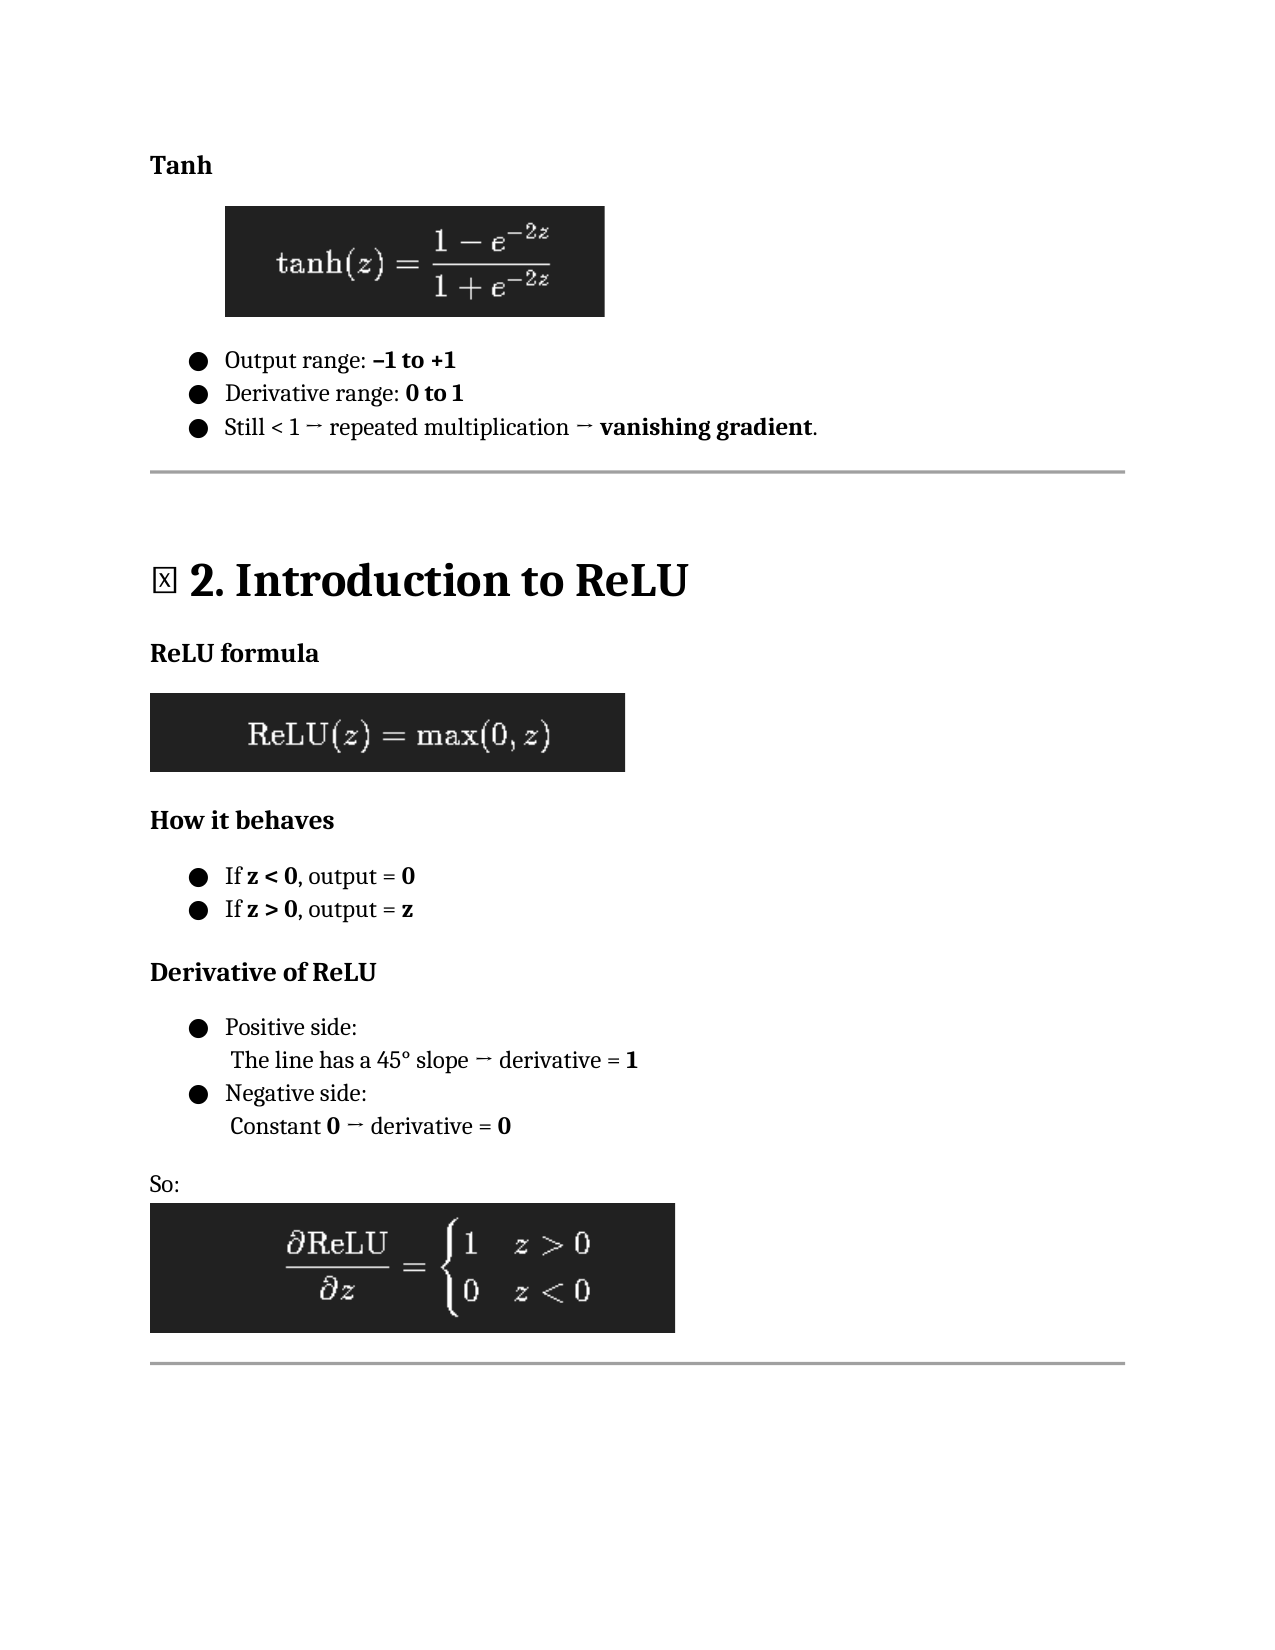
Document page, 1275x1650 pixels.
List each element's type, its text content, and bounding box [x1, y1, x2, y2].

subtitle 🔹 2. Introduction to ReLU [150, 553, 1125, 608]
subtitle How it behaves [150, 805, 1125, 837]
list Negative side: Constant 0 → derivative = 0 [187, 1079, 1125, 1141]
list If z > 0, output = z [187, 894, 1125, 923]
list Output range: –1 to +1 [187, 346, 1125, 375]
subtitle Derivative of ReLU [150, 957, 1125, 988]
list If z < 0, output = 0 [187, 862, 1125, 890]
list Derivative range: 0 to 1 [187, 379, 1125, 408]
picture [150, 693, 625, 772]
subtitle Tanh [150, 150, 1125, 181]
subtitle ReLU formula [150, 638, 1125, 669]
list Still < 1 → repeated multiplication → vanishing gradient. [187, 412, 1125, 441]
list Positive side: The line has a 45° slope → derivative = 1 [187, 1013, 1125, 1075]
picture [150, 1203, 675, 1333]
picture [225, 206, 605, 317]
